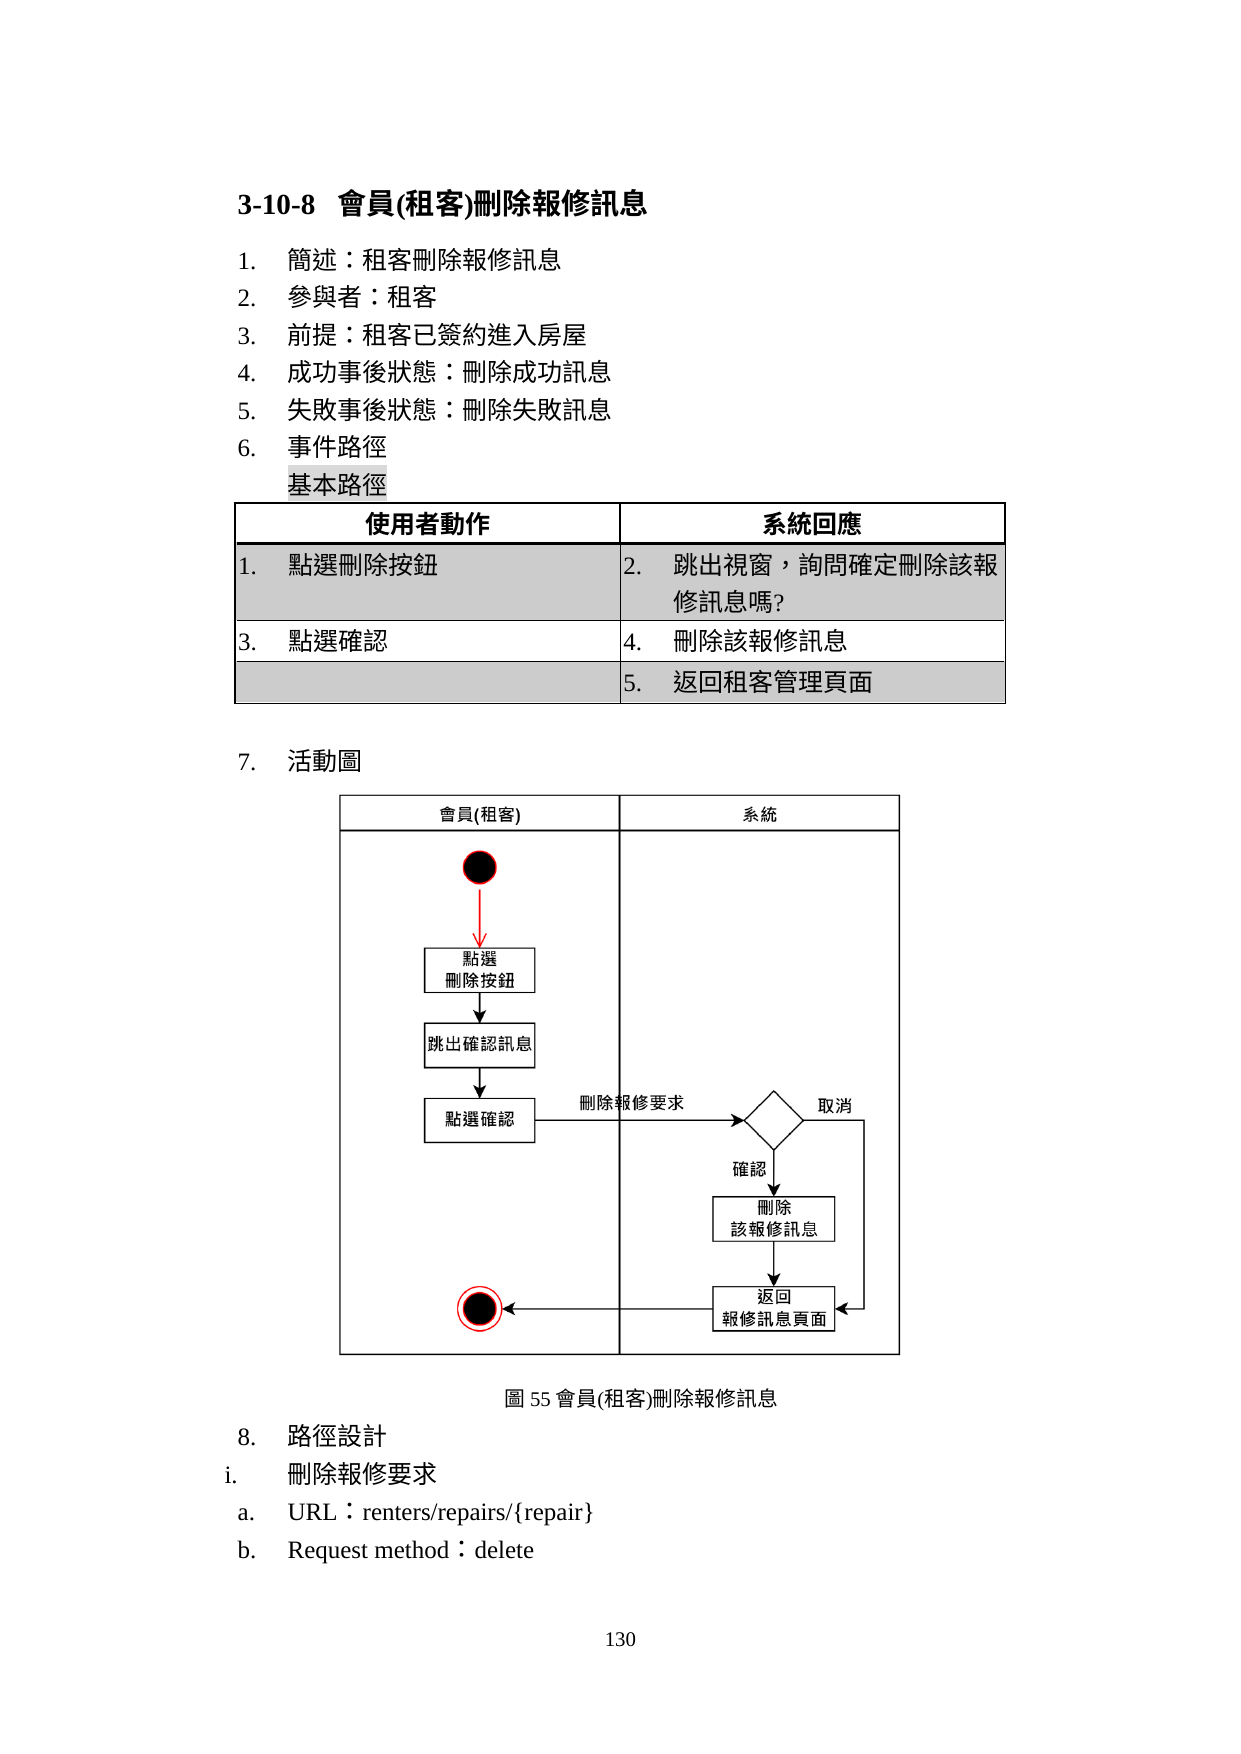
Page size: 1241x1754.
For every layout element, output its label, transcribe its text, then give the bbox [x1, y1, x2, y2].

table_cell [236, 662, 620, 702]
list 路徑設計 [237, 1416, 1053, 1453]
list 成功事後狀態：刪除成功訊息 [237, 352, 1053, 389]
list 事件路徑 [237, 427, 1053, 464]
list 刪除報修要求 [237, 1453, 1053, 1491]
list 前提：租客已簽約進入房屋 [237, 314, 1053, 352]
list 參與者：租客 [237, 277, 1053, 314]
list 簡述：租客刪除報修訊息 [237, 239, 1053, 277]
subtitle 會員(租客)刪除報修訊息 [237, 164, 1053, 239]
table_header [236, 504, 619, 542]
list 活動圖 [237, 741, 1053, 778]
list URL：renters/repairs/{repair} [237, 1491, 1053, 1528]
picture [325, 778, 916, 1371]
list Request method：delete [237, 1528, 1053, 1566]
list 失敗事後狀態：刪除失敗訊息 [237, 389, 1053, 427]
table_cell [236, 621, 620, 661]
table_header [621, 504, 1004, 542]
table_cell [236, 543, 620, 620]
list 基本路徑 [287, 464, 1053, 502]
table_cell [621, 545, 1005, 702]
